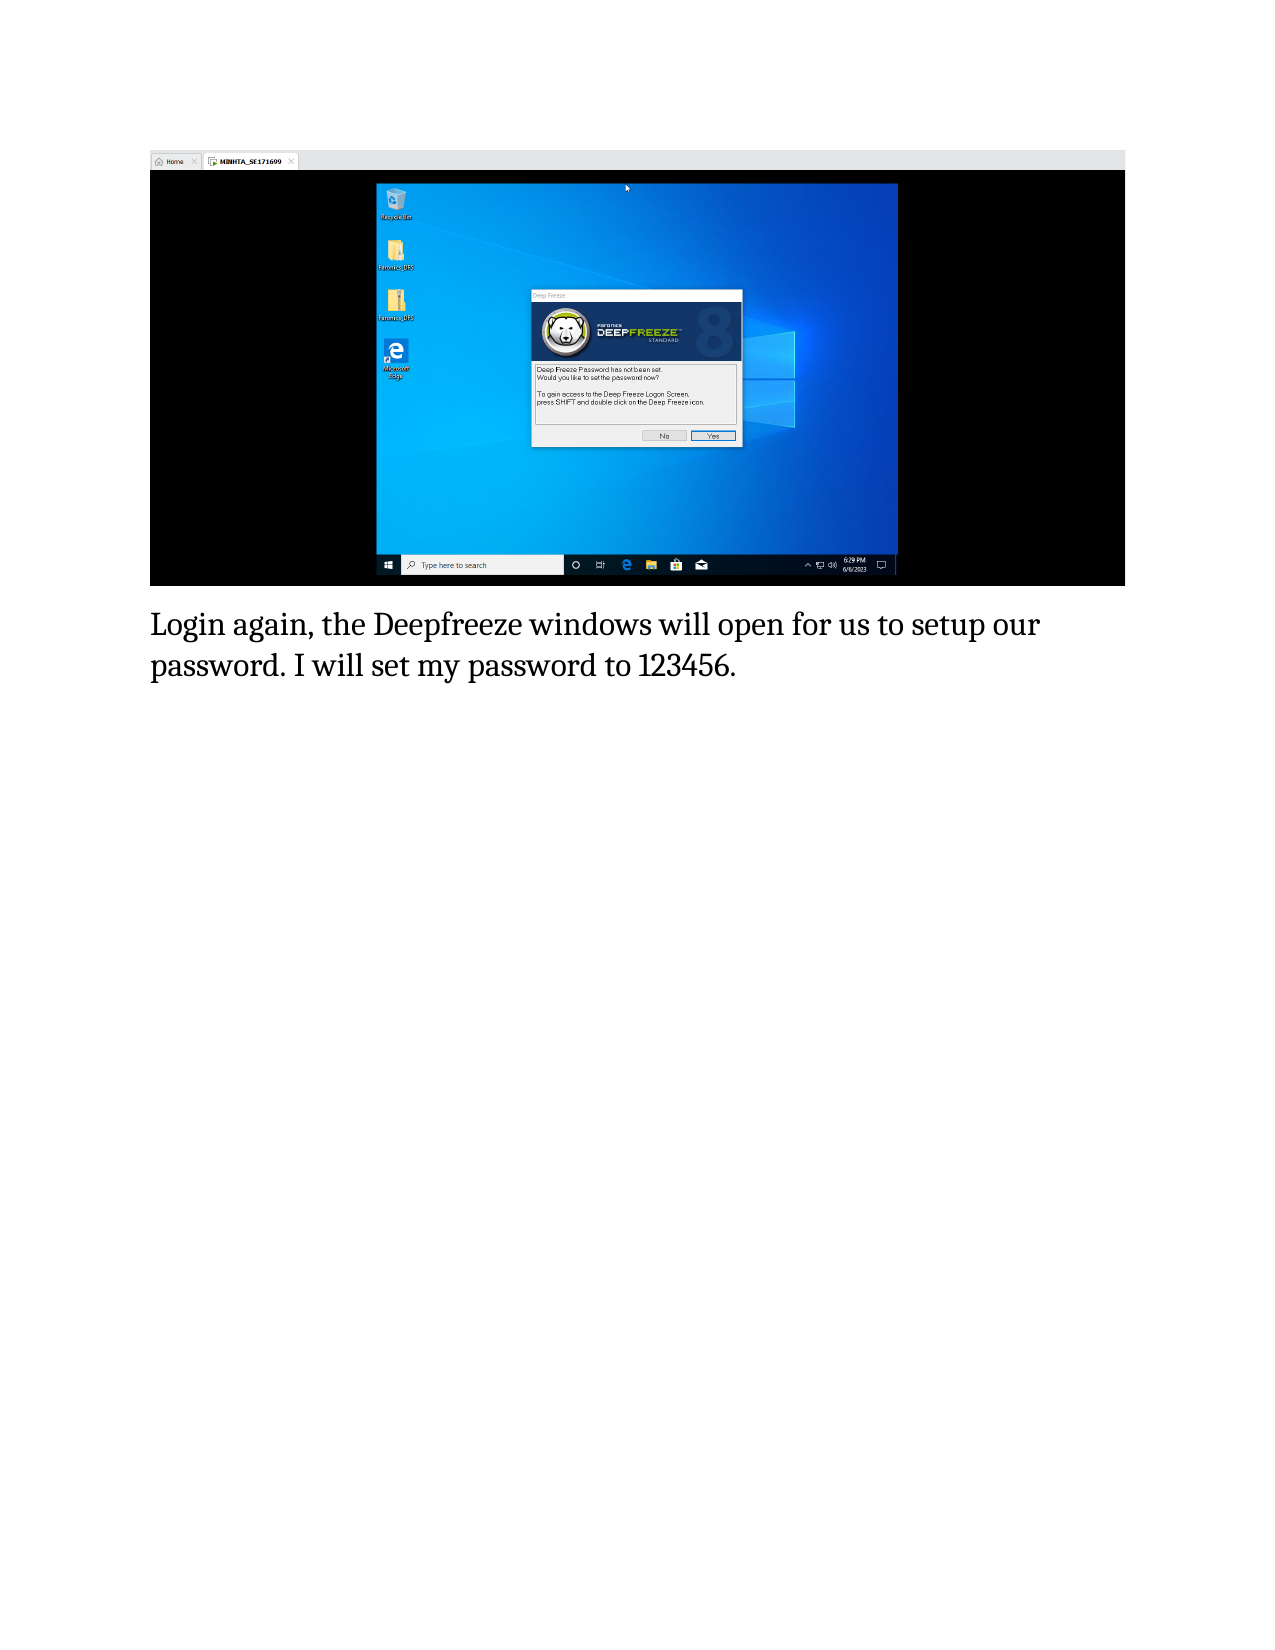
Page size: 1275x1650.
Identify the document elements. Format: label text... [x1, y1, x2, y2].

text Login again, the Deepfreeze windows will open for us to setup our password. I will set my password to 123456. [150, 605, 1125, 684]
picture [150, 150, 1125, 586]
